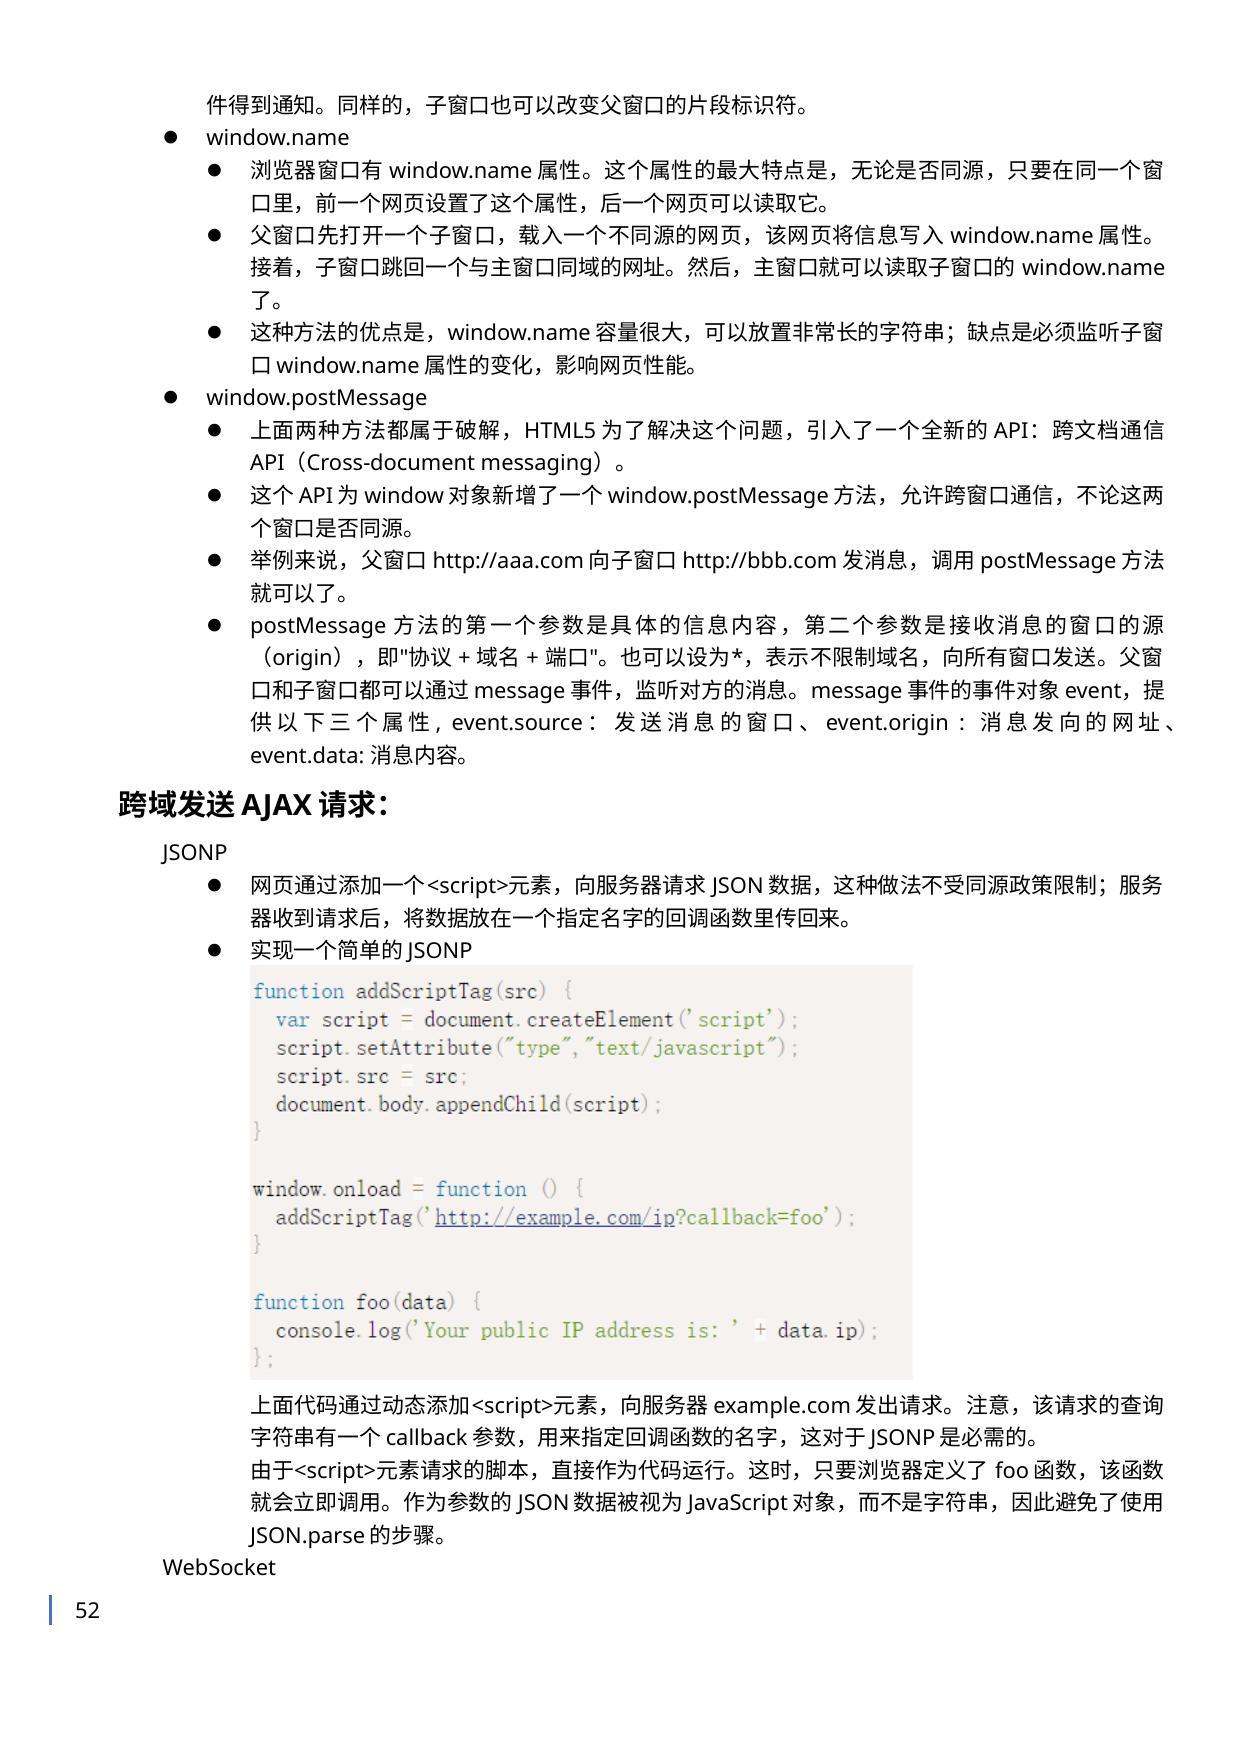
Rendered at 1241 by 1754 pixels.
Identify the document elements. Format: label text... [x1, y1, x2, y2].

list 实现一个简单的JSONP [206, 933, 1165, 965]
list 这个API为window对象新增了一个window.postMessage方法，允许跨窗口通信，不论这两个窗口是否同源。 [206, 478, 1165, 543]
list 网页通过添加一个<script>元素，向服务器请求JSON数据，这种做法不受同源政策限制；服务器收到请求后，将数据放在一个指定名字的回调函数里传回来。 [206, 868, 1165, 933]
text WebSocket [162, 1550, 1165, 1583]
picture [250, 965, 913, 1380]
text 上面代码通过动态添加<script>元素，向服务器example.com发出请求。注意，该请求的查询字符串有一个callback参数，用来指定回调函数的名字，这对于JSONP是必需的。 [250, 1388, 1165, 1453]
text JSONP [162, 835, 1165, 868]
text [206, 88, 1165, 120]
list 浏览器窗口有window.name属性。这个属性的最大特点是，无论是否同源，只要在同一个窗口里，前一个网页设置了这个属性，后一个网页可以读取它。 [206, 153, 1165, 218]
text 由于<script>元素请求的脚本，直接作为代码运行。这时，只要浏览器定义了foo函数，该函数就会立即调用。作为参数的JSON数据被视为JavaScript对象，而不是字符串，因此避免了使用JSON.parse的步骤。 [250, 1453, 1165, 1550]
text 跨域发送AJAX请求： [75, 770, 1165, 835]
list window.postMessage [162, 380, 1165, 413]
list window.name [162, 120, 1165, 153]
list postMessage方法的第一个参数是具体的信息内容，第二个参数是接收消息的窗口的源（origin），即"协议 + 域名 + 端口"。也可以设为*，表示不限制域名，向所有窗口发送。父窗口和子窗口都可以通过message事件，监听对方的消息。message事件的事件对象event，提供以下三个属性, event.source：发送消息的窗口、event.origin : 消息发向的网址、event.data: 消息内容。 [206, 608, 1165, 770]
list 父窗口先打开一个子窗口，载入一个不同源的网页，该网页将信息写入window.name属性。接着，子窗口跳回一个与主窗口同域的网址。然后，主窗口就可以读取子窗口的window.name了。 [206, 218, 1165, 315]
list 这种方法的优点是，window.name容量很大，可以放置非常长的字符串；缺点是必须监听子窗口window.name属性的变化，影响网页性能。 [206, 315, 1165, 380]
list 举例来说，父窗口http://aaa.com向子窗口http://bbb.com发消息，调用postMessage方法就可以了。 [206, 543, 1165, 608]
list 上面两种方法都属于破解，HTML5为了解决这个问题，引入了一个全新的API：跨文档通信 API（Cross-document messaging）。 [206, 413, 1165, 478]
